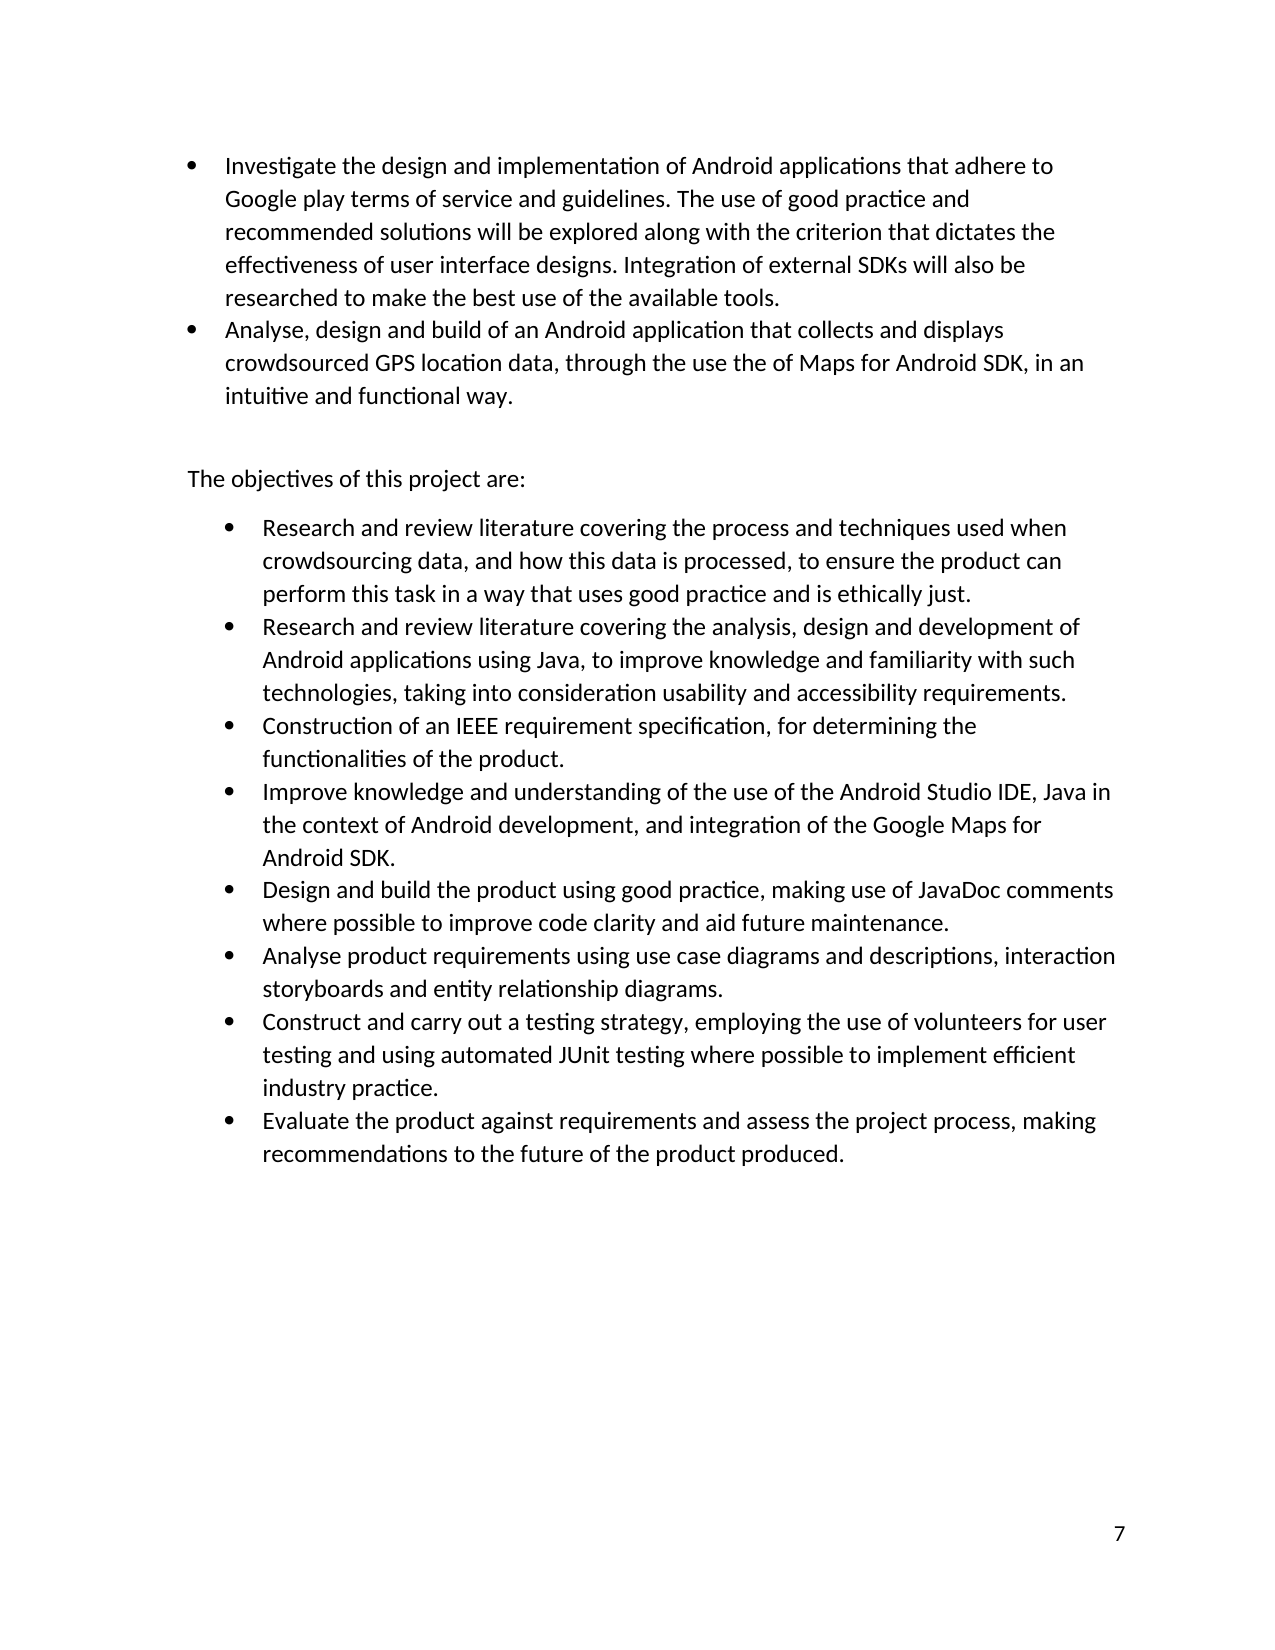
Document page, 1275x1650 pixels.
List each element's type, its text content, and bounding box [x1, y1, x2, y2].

text The objectives of this project are: [187, 463, 1125, 493]
list Improve knowledge and understanding of the use of the Android Studio IDE, Java in the context of Android development, and integration of the Google Maps for Android SDK. [225, 776, 1125, 872]
list Research and review literature covering the analysis, design and development of Android applications using Java, to improve knowledge and familiarity with such technologies, taking into consideration usability and accessibility requirements. [225, 611, 1125, 708]
list Analyse product requirements using use case diagrams and descriptions, interaction storyboards and entity relationship diagrams. [225, 940, 1125, 1004]
list Evaluate the product against requirements and assess the project process, making recommendations to the future of the product produced. [225, 1105, 1125, 1168]
list Investigate the design and implementation of Android applications that adhere to Google play terms of service and guidelines. The use of good practice and recommended solutions will be explored along with the criterion that dictates the effectiveness of user interface designs. Integration of external SDKs will also be researched to make the best use of the available tools. [187, 150, 1125, 312]
list Construction of an IEEE requirement specification, for determining the functionalities of the product. [225, 710, 1125, 773]
list Analyse, design and build of an Android application that collects and displays crowdsourced GPS location data, through the use the of Maps for Android SDK, in an intuitive and functional way. [187, 314, 1125, 411]
list Construct and carry out a testing strategy, employing the use of volunteers for user testing and using automated JUnit testing where possible to implement efficient industry practice. [225, 1006, 1125, 1103]
list Research and review literature covering the process and techniques used when crowdsourcing data, and how this data is processed, to ensure the product can perform this task in a way that uses good practice and is ethically just. [225, 512, 1125, 609]
list Design and build the product using good practice, making use of JavaDoc comments where possible to improve code clarity and aid future maintenance. [225, 874, 1125, 938]
